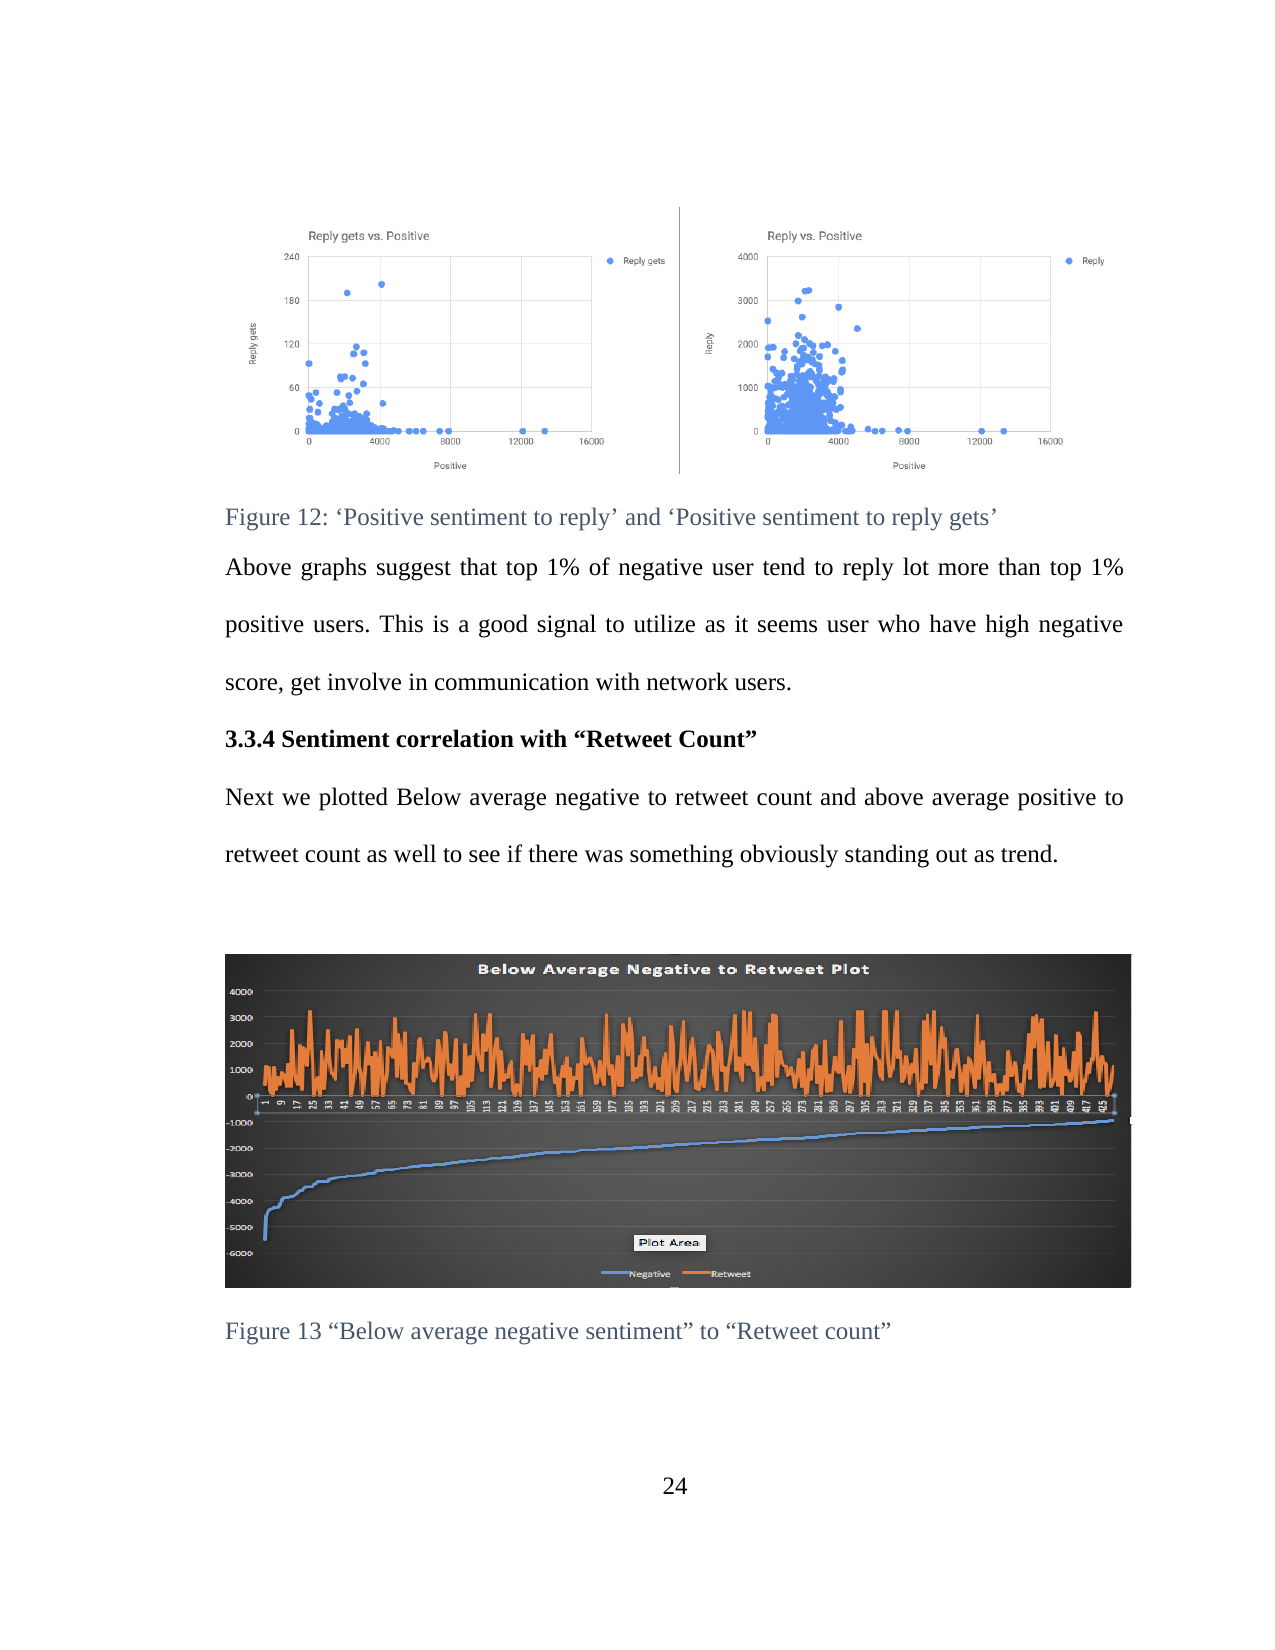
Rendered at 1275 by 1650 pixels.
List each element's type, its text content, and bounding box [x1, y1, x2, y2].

picture [225, 954, 1134, 1288]
picture [225, 207, 1125, 474]
text Figure 12: ‘Positive sentiment to reply’ and ‘Positive sentiment to reply gets’ [225, 502, 1125, 531]
text Next we plotted Below average negative to retweet count and above average positive to retweet count as well to see if there was something obviously standing out as trend. [225, 782, 1125, 868]
text Figure 13 “Below average negative sentiment” to “Retweet count” [225, 1316, 1125, 1345]
text 3.3.4 Sentiment correlation with “Retweet Count” [225, 724, 1125, 753]
text Above graphs suggest that top 1% of negative user tend to reply lot more than top 1% positive users. This is a good signal to utilize as it seems user who have high negative score, get involve in communication with network users. [225, 552, 1125, 696]
